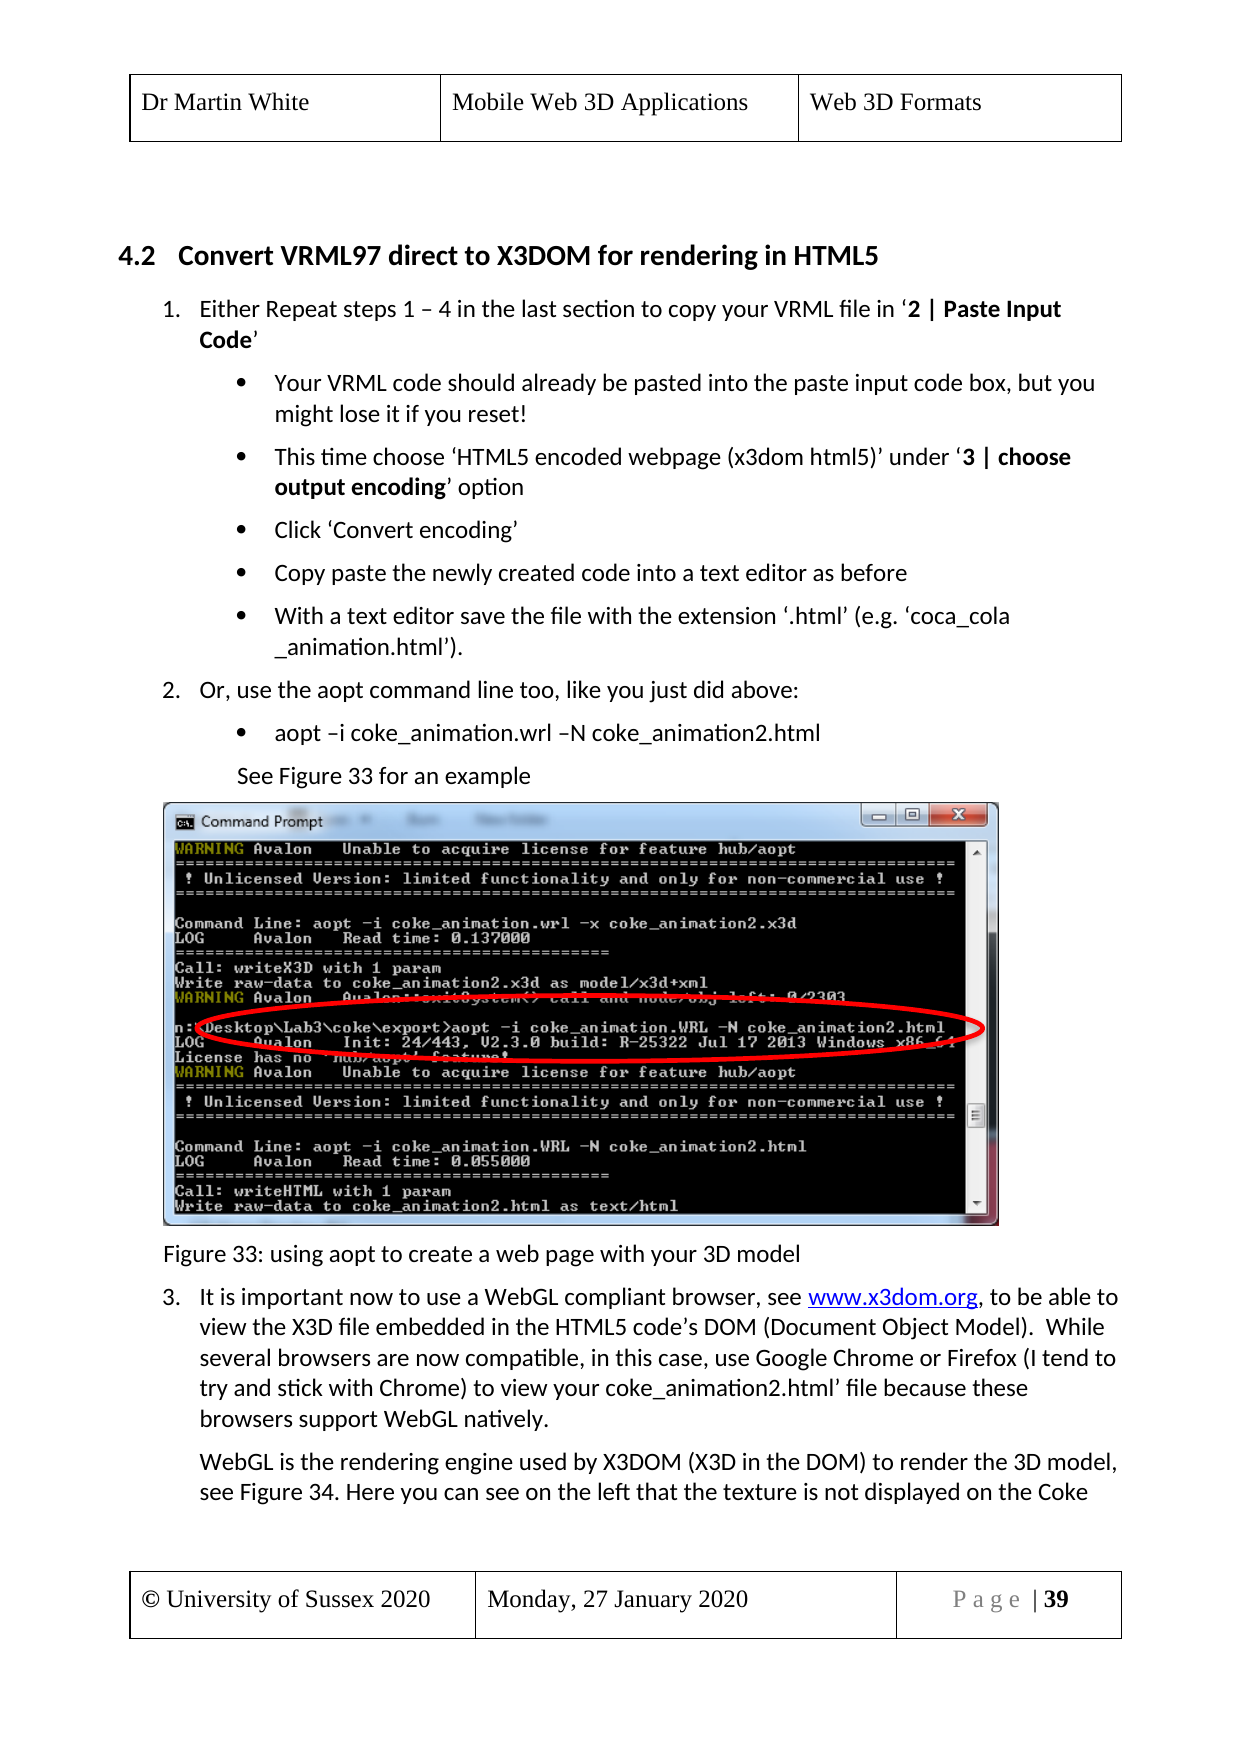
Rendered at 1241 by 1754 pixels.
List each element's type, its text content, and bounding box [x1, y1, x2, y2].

list Your VRML code should already be pasted into the paste input code box, but you might lose it if you reset! [237, 367, 1122, 428]
list Copy paste the newly created code into a text editor as before [237, 557, 1122, 588]
list Or, use the aopt command line too, like you just did above: [162, 674, 1122, 704]
text See Figure 33 for an example [237, 760, 1122, 790]
subtitle Convert VRML97 direct to X3DOM for rendering in HTML5 [118, 237, 1122, 273]
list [199, 1446, 1122, 1507]
picture [163, 802, 999, 1226]
list It is important now to use a WebGL compliant browser, see www.x3dom.org, to be able to view the X3D file embedded in the HTML5 code’s DOM (Document Object Model). While several browsers are now compatible, in this case, use Google Chrome or Firefox (I tend to try and stick with Chrome) to view your coke_animation2.html’ file because these browsers support WebGL natively. [162, 1281, 1122, 1433]
list aopt –i coke_animation.wrl –N coke_animation2.html [237, 717, 1122, 747]
list Either Repeat steps 1 – 4 in the last section to copy your VRML file in ‘2 | Paste Input Code’ [162, 294, 1122, 355]
list This time choose ‘HTML5 encoded webpage (x3dom html5)’ under ‘3 | choose output encoding’ option [237, 441, 1122, 502]
list Click ‘Convert encoding’ [237, 514, 1122, 545]
text Figure 33: using aopt to create a web page with your 3D model [118, 1238, 1122, 1268]
list With a text editor save the file with the extension ‘.html’ (e.g. ‘coca_cola _animation.html’). [237, 600, 1122, 661]
